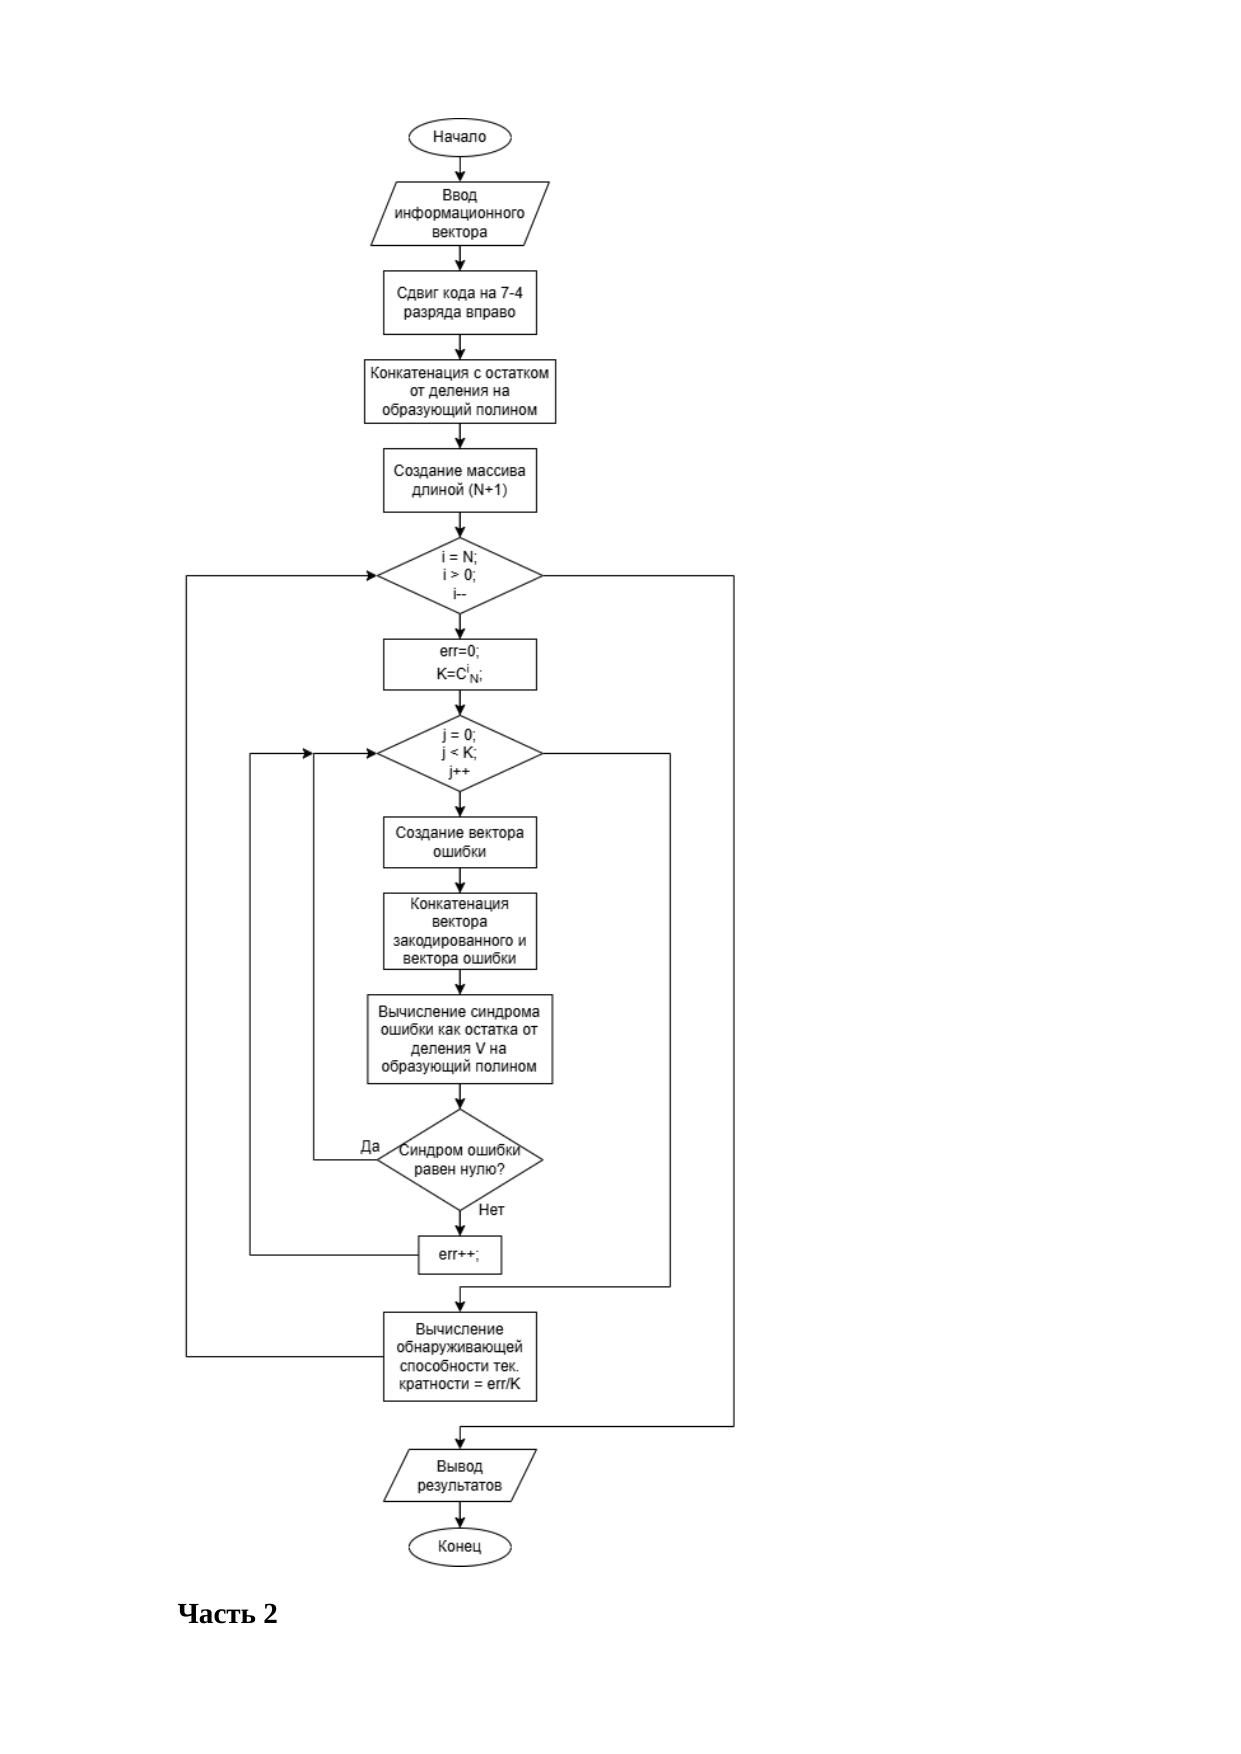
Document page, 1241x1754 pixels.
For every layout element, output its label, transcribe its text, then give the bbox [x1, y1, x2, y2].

text Часть 2 [177, 1596, 1152, 1629]
picture [177, 118, 744, 1567]
